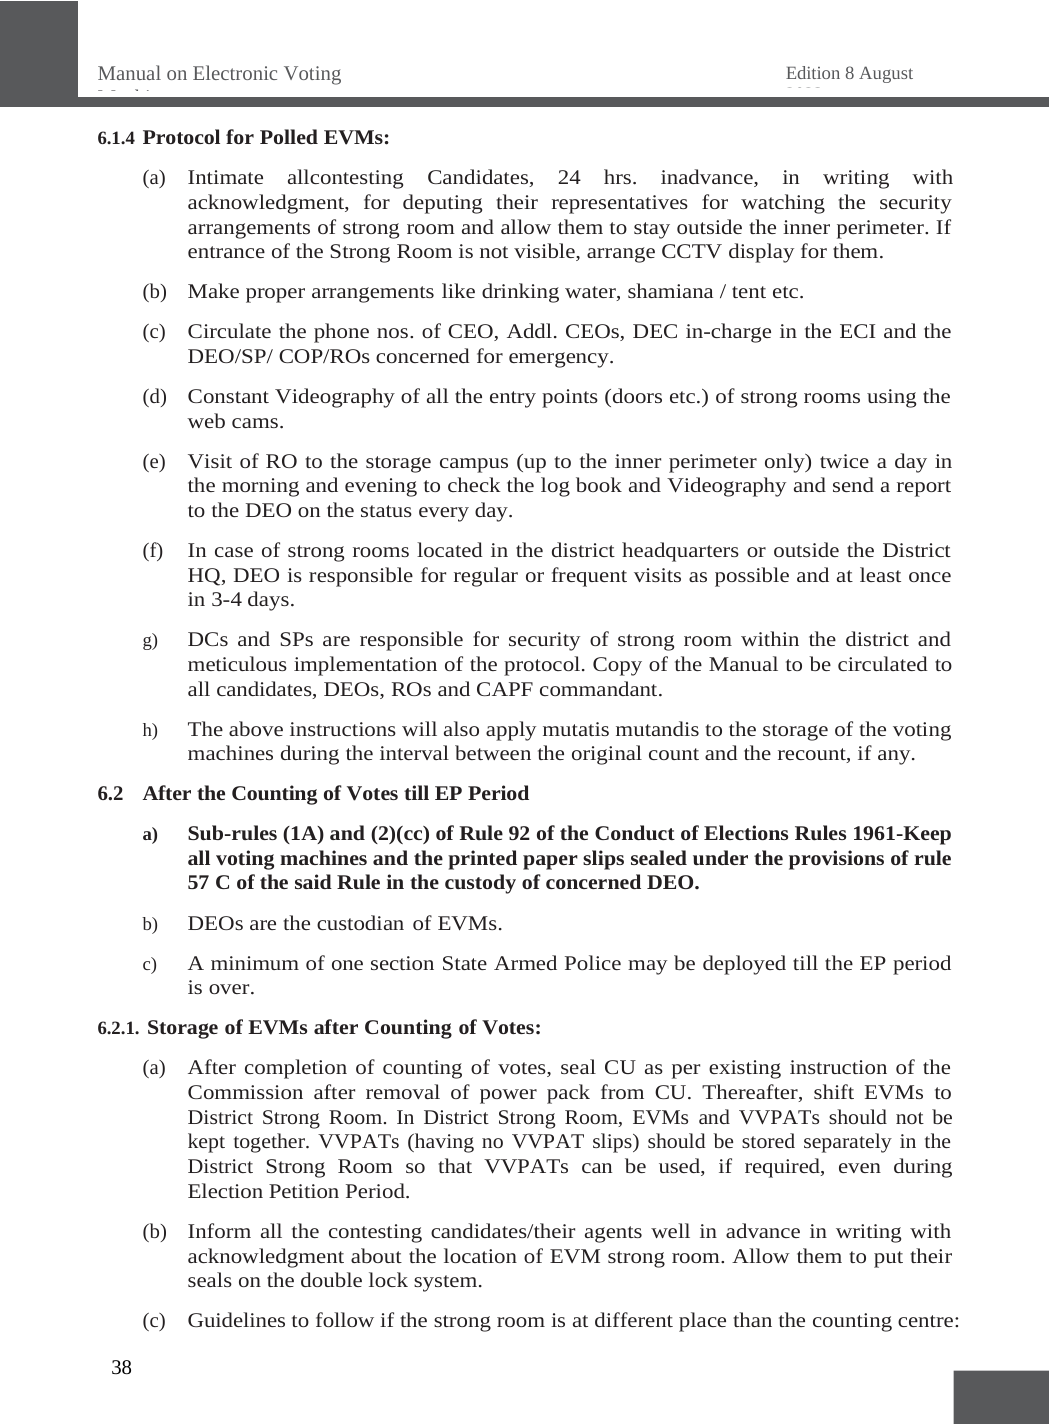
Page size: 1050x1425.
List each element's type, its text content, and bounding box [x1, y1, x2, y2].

list Make proper arrangements like drinking water, shamiana / tent etc. [142, 279, 996, 303]
list A minimum of one section State Armed Police may be deployed till the EP period is over. [142, 951, 953, 999]
list Sub-rules (1A) and (2)(cc) of Rule 92 of the Conduct of Elections Rules 1961-Keep all voting machines and the printed paper slips sealed under the provisions of rule 57 C of the said Rule in the custody of concerned DEO. [142, 821, 953, 894]
list DEOs are the custodian of EVMs. [142, 910, 996, 934]
list In case of strong rooms located in the district headquarters or outside the District HQ, DEO is responsible for regular or frequent visits as possible and at least once in 3-4 days. [142, 538, 953, 611]
list Guidelines to follow if the strong room is at different place than the counting centre: [142, 1308, 996, 1332]
subtitle Protocol for Polled EVMs: [97, 125, 996, 149]
list The above instructions will also apply mutatis mutandis to the storage of the voting machines during the interval between the original count and the recount, if any. [142, 716, 953, 765]
list Constant Videography of all the entry points (doors etc.) of strong rooms using the web cams. [142, 384, 953, 433]
subtitle Storage of EVMs after Counting of Votes: [97, 1015, 996, 1039]
subtitle After the Counting of Votes till EP Period [97, 781, 996, 805]
list Intimate allcontesting Candidates, 24 hrs. inadvance, in writing with acknowledgment, for deputing their representatives for watching the security arrangements of strong room and allow them to stay outside the inner perimeter. If entrance of the Strong Room is not visible, arrange CCTV display for them. [142, 165, 953, 263]
list After completion of counting of votes, seal CU as per existing instruction of the Commission after removal of power pack from CU. Thereafter, shift EVMs to District Strong Room. In District Strong Room, EVMs and VVPATs should not be kept together. VVPATs (having no VVPAT slips) should be stored separately in the District Strong Room so that VVPATs can be used, if required, even during Election Petition Period. [142, 1055, 953, 1203]
list Circulate the phone nos. of CEO, Addl. CEOs, DEC in-charge in the ECI and the DEO/SP/ COP/ROs concerned for emergency. [142, 319, 953, 368]
list Inform all the contesting candidates/their agents well in advance in writing with acknowledgment about the location of EVM strong room. Allow them to put their seals on the double lock system. [142, 1219, 953, 1292]
list Visit of RO to the storage campus (up to the inner perimeter only) twice a day in the morning and evening to check the log book and Videography and send a report to the DEO on the status every day. [142, 448, 953, 522]
list DCs and SPs are responsible for security of strong room within the district and meticulous implementation of the protocol. Copy of the Manual to be circulated to all candidates, DEOs, ROs and CAPF commandant. [142, 627, 953, 701]
